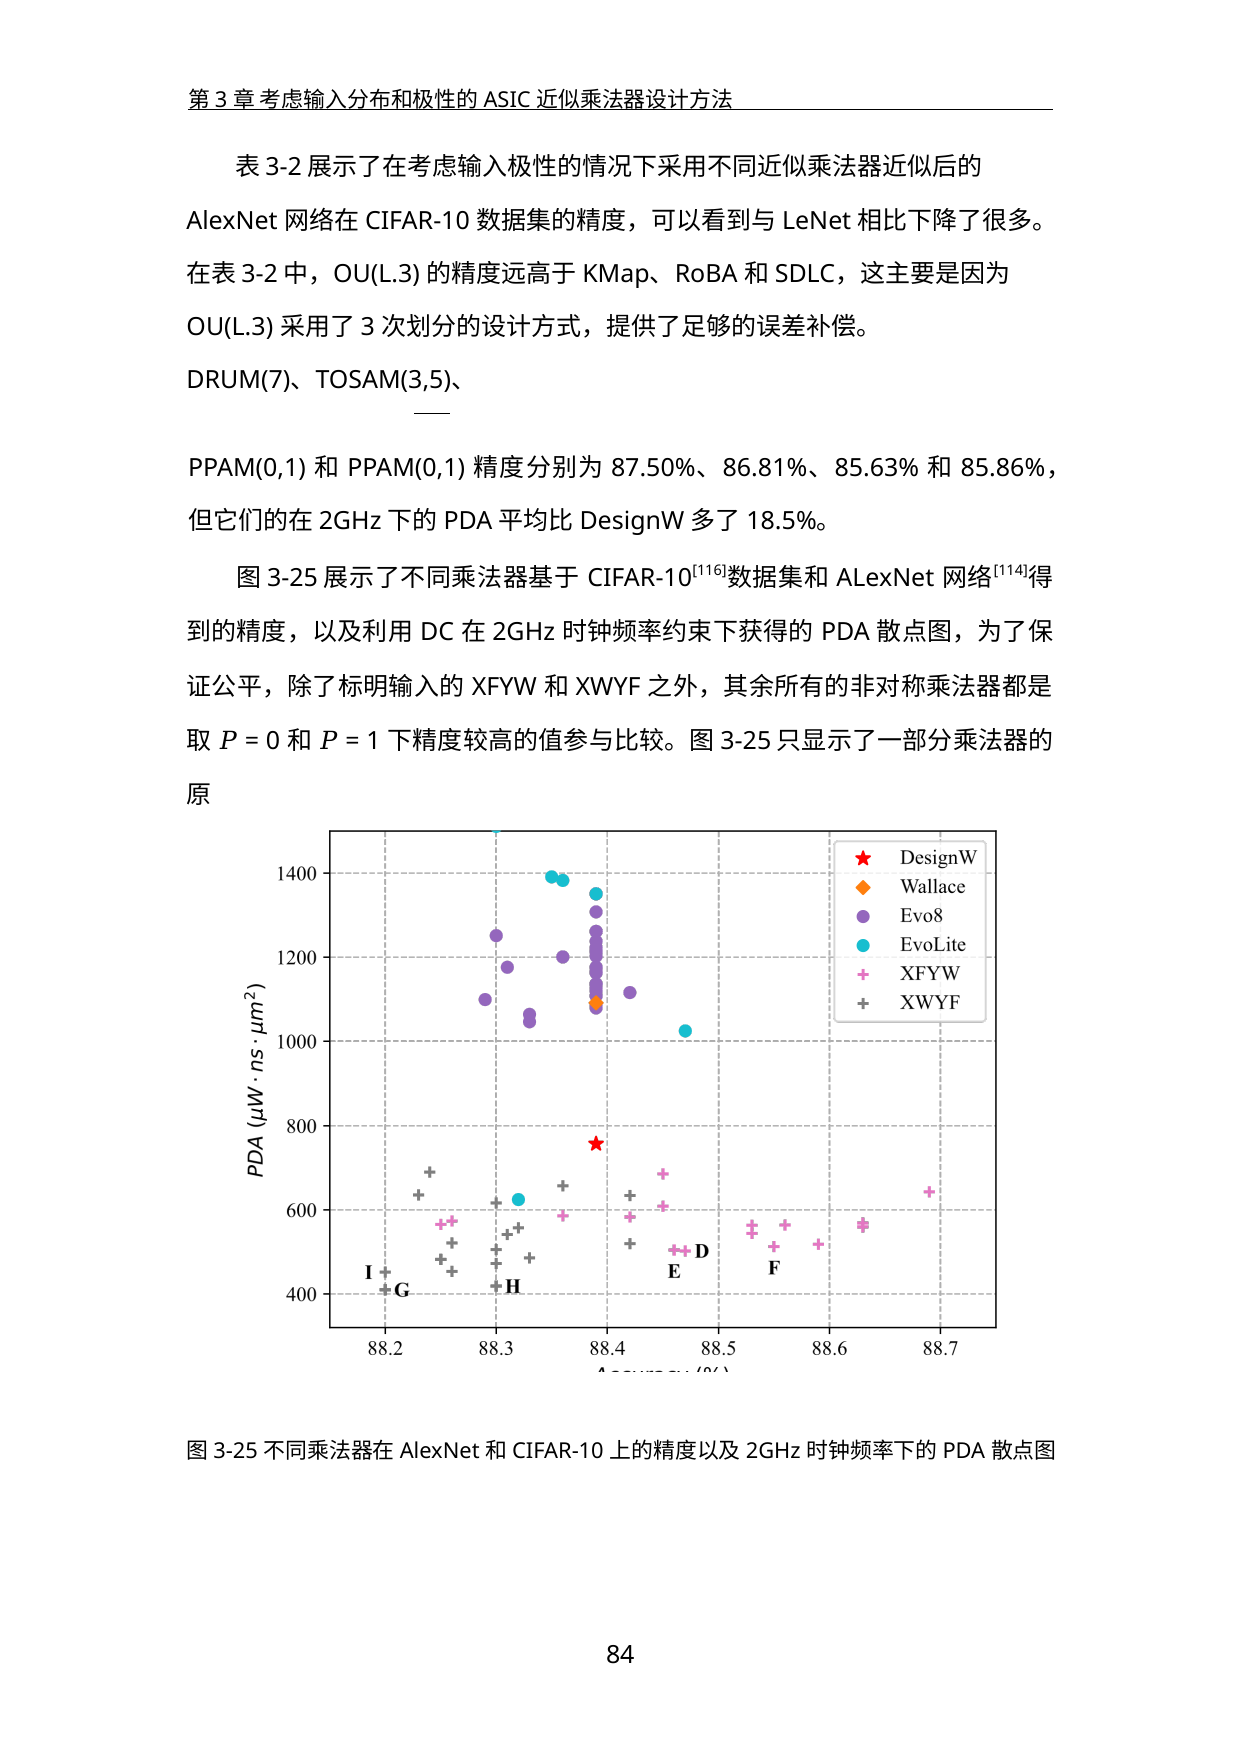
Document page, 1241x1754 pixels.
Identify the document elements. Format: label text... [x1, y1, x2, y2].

text 图 3-25 不同乘法器在 AlexNet 和 CIFAR-10 上的精度以及 2GHz 时钟频率下的 PDA 散点图 [186, 1433, 1072, 1465]
picture [243, 829, 997, 1372]
text PPAM(0,1) 和 PPAM(0,1) 精度分别为 87.50%、86.81%、85.63% 和 85.86%，但它们的在 2GHz 下的 PDA 平均比 DesignW 多了 18.5%。 [188, 447, 1072, 537]
text 表3-2展示了在考虑输入极性的情况下采用不同近似乘法器近似后的 AlexNet 网络在 CIFAR-10 数据集的精度，可以看到与 LeNet 相比下降了很多。在表3-2中，OU(L.3) 的精度远高于 KMap、RoBA 和 SDLC，这主要是因为 OU(L.3) 采用了 3 次划分的设计方式，提供了足够的误差补偿。DRUM(7)、TOSAM(3,5)、 [186, 147, 1072, 396]
text 图3-25展示了不同乘法器基于 CIFAR-10[116]数据集和 ALexNet 网络[114]得到的精度，以及利用 DC 在 2GHz 时钟频率约束下获得的 PDA 散点图，为了保证公平，除了标明输入的 XFYW 和 XWYF 之外，其余所有的非对称乘法器都是取 𝑃 = 0 和 𝑃 = 1 下精度较高的值参与比较。图3-25只显示了一部分乘法器的原 [186, 557, 1054, 811]
